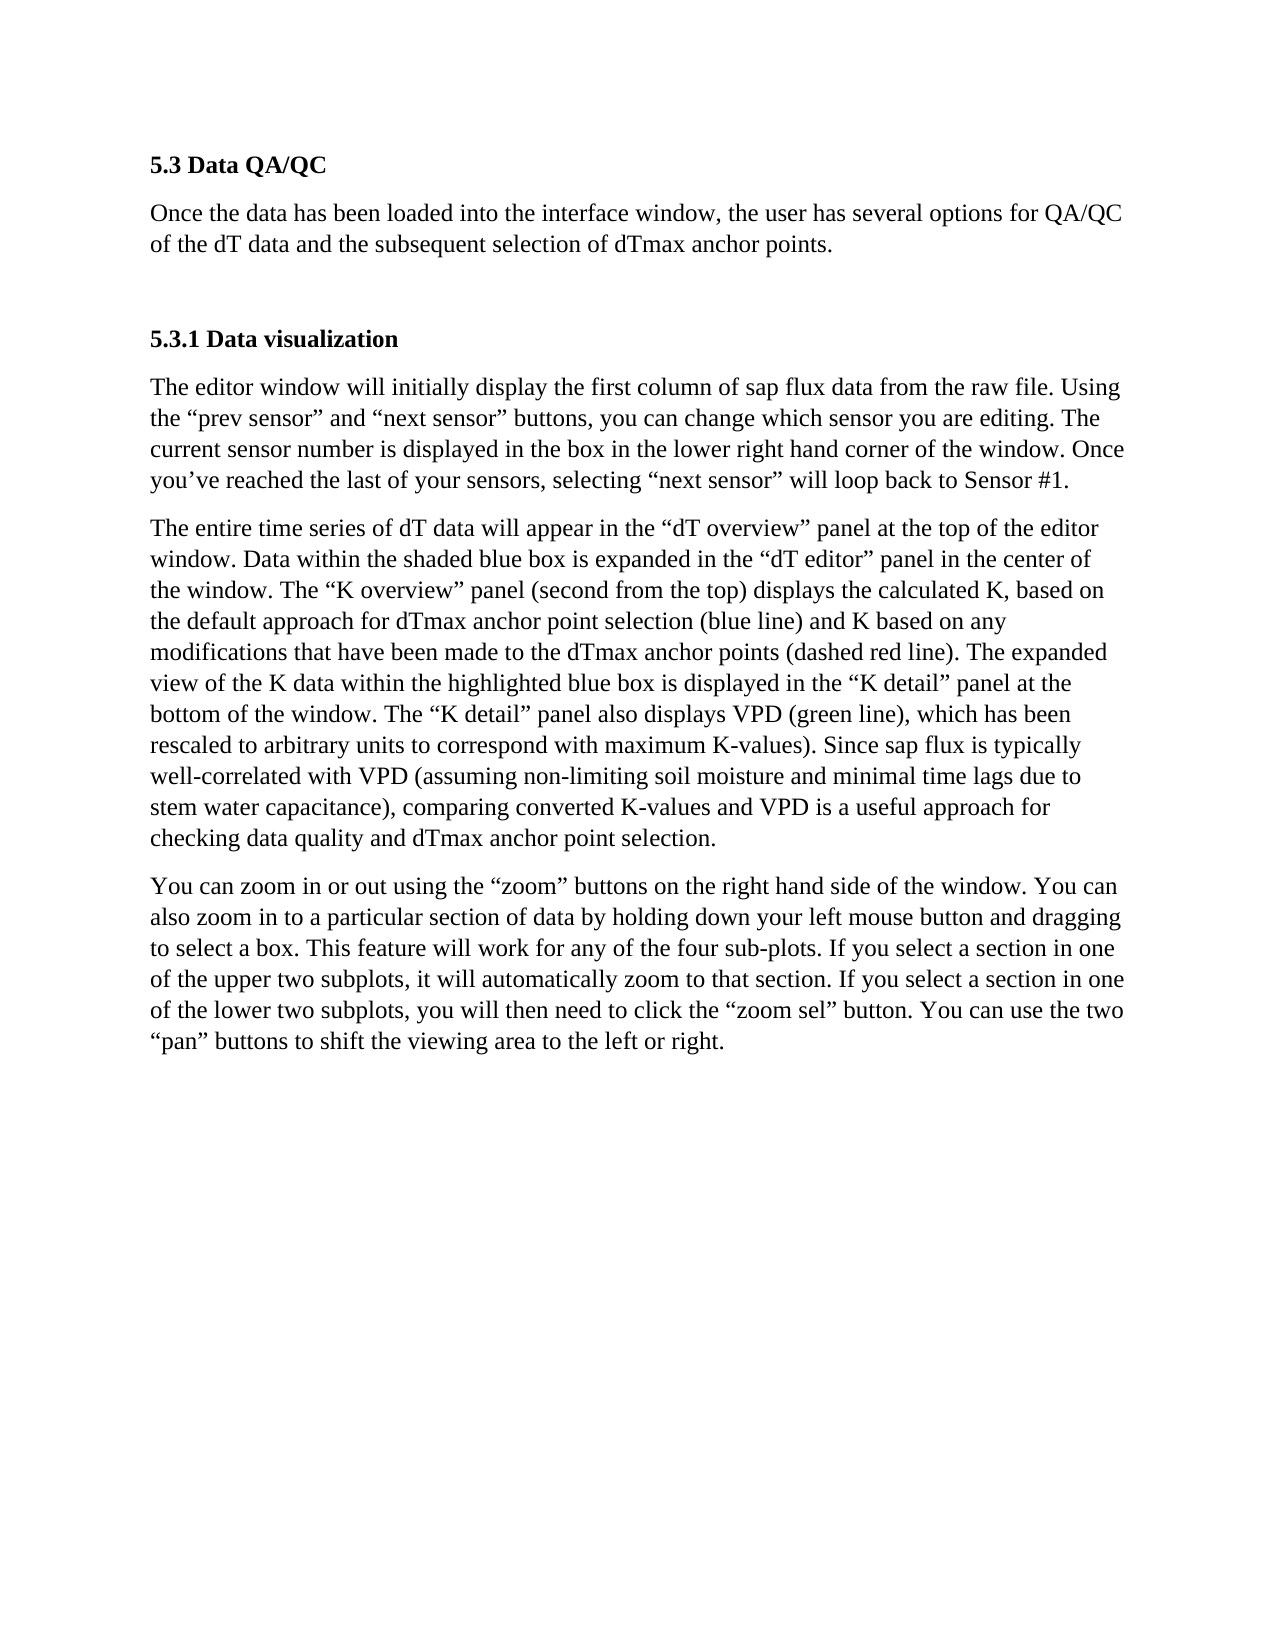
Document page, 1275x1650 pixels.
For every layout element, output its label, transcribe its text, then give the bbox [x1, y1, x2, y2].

text 5.3 Data QA/QC [150, 150, 1125, 179]
text The entire time series of dT data will appear in the “dT overview” panel at the top of the editor window. Data within the shaded blue box is expanded in the “dT editor” panel in the center of the window. The “K overview” panel (second from the top) displays the calculated K, based on the default approach for dTmax anchor point selection (blue line) and K based on any modifications that have been made to the dTmax anchor points (dashed red line). The expanded view of the K data within the highlighted blue box is displayed in the “K detail” panel at the bottom of the window. The “K detail” panel also displays VPD (green line), which has been rescaled to arbitrary units to correspond with maximum K-values). Since sap flux is typically well-correlated with VPD (assuming non-limiting soil moisture and minimal time lags due to stem water capacitance), comparing converted K-values and VPD is a useful approach for checking data quality and dTmax anchor point selection. [150, 513, 1125, 852]
text 5.3.1 Data visualization [150, 324, 1125, 353]
text Once the data has been loaded into the interface window, the user has several options for QA/QC of the dT data and the subsequent selection of dTmax anchor points. [150, 198, 1125, 257]
text You can zoom in or out using the “zoom” buttons on the right hand side of the window. You can also zoom in to a particular section of data by holding down your left mouse button and dragging to select a box. This feature will work for any of the four sub-plots. If you select a section in one of the upper two subplots, it will automatically zoom to that section. If you select a section in one of the lower two subplots, you will then need to click the “zoom sel” button. You can use the two “pan” buttons to shift the viewing area to the left or right. [150, 871, 1125, 1055]
text The editor window will initially display the first column of sap flux data from the raw file. Using the “prev sensor” and “next sensor” buttons, you can change which sensor you are editing. The current sensor number is displayed in the box in the lower right hand corner of the window. Once you’ve reached the last of your sensors, selecting “next sensor” will loop back to Sensor #1. [150, 372, 1125, 494]
